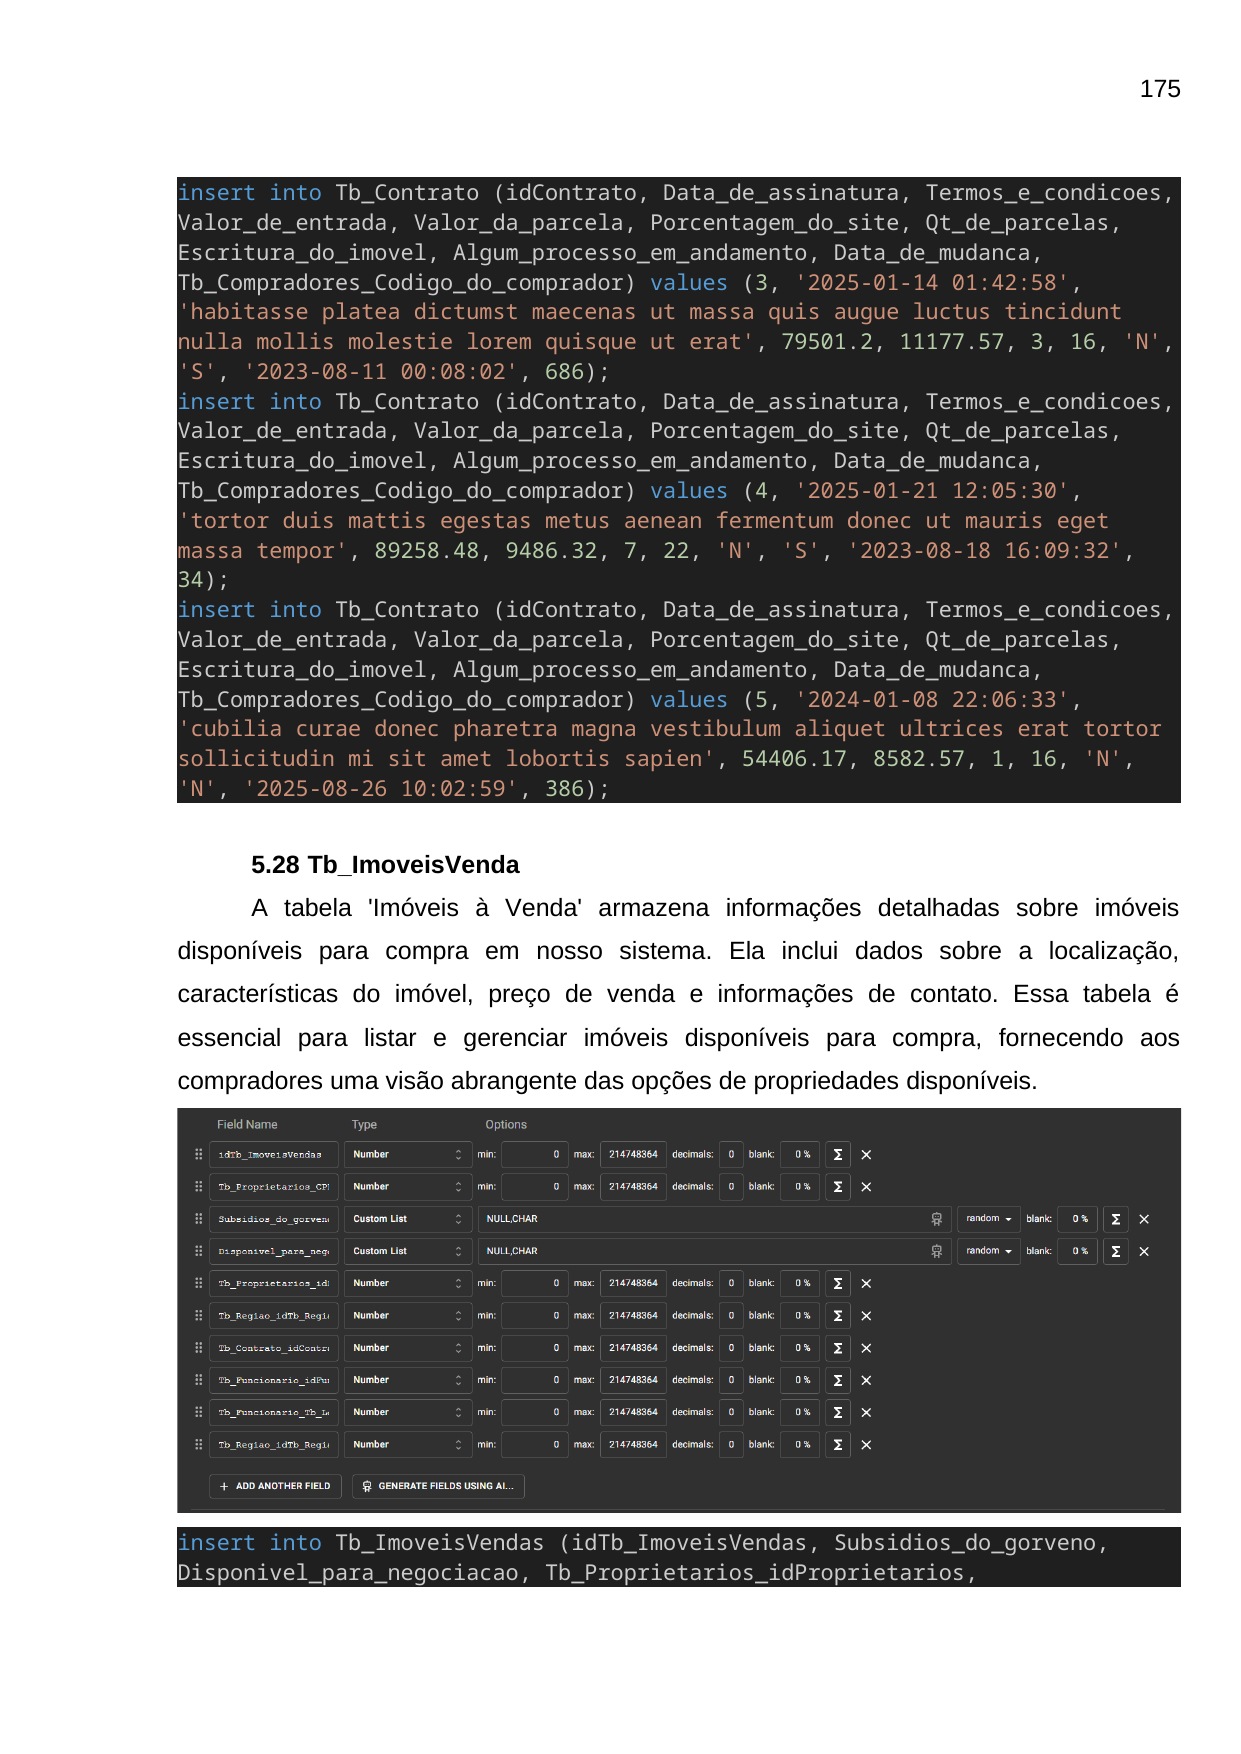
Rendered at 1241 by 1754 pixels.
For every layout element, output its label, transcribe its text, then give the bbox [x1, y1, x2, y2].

list Tb_ImoveisVenda [251, 850, 1181, 879]
text A tabela 'Imóveis à Venda' armazena informações detalhadas sobre imóveis disponíveis para compra em nosso sistema. Ela inclui dados sobre a localização, características do imóvel, preço de venda e informações de contato. Essa tabela é essencial para listar e gerenciar imóveis disponíveis para compra, fornecendo aos compradores uma visão abrangente das opções de propriedades disponíveis. [177, 893, 1181, 1094]
picture [177, 1108, 1182, 1513]
text insert into Tb_Contrato (idContrato, Data_de_assinatura, Termos_e_condicoes, Valor_de_entrada, Valor_da_parcela, Porcentagem_do_site, Qt_de_parcelas, Escritura_do_imovel, Algum_processo_em_andamento, Data_de_mudanca, Tb_Compradores_Codigo_do_comprador) values (5, '2024-01-08 22:06:33', 'cubilia curae donec pharetra magna vestibulum aliquet ultrices erat tortor sollicitudin mi sit amet lobortis sapien', 54406.17, 8582.57, 1, 16, 'N', 'N', '2025-08-26 10:02:59', 386); [177, 594, 1181, 803]
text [177, 1527, 1181, 1587]
text insert into Tb_Contrato (idContrato, Data_de_assinatura, Termos_e_condicoes, Valor_de_entrada, Valor_da_parcela, Porcentagem_do_site, Qt_de_parcelas, Escritura_do_imovel, Algum_processo_em_andamento, Data_de_mudanca, Tb_Compradores_Codigo_do_comprador) values (4, '2025-01-21 12:05:30', 'tortor duis mattis egestas metus aenean fermentum donec ut mauris eget massa tempor', 89258.48, 9486.32, 7, 22, 'N', 'S', '2023-08-18 16:09:32', 34); [177, 386, 1181, 594]
text insert into Tb_Contrato (idContrato, Data_de_assinatura, Termos_e_condicoes, Valor_de_entrada, Valor_da_parcela, Porcentagem_do_site, Qt_de_parcelas, Escritura_do_imovel, Algum_processo_em_andamento, Data_de_mudanca, Tb_Compradores_Codigo_do_comprador) values (3, '2025-01-14 01:42:58', 'habitasse platea dictumst maecenas ut massa quis augue luctus tincidunt nulla mollis molestie lorem quisque ut erat', 79501.2, 11177.57, 3, 16, 'N', 'S', '2023-08-11 00:08:02', 686); [177, 177, 1181, 386]
